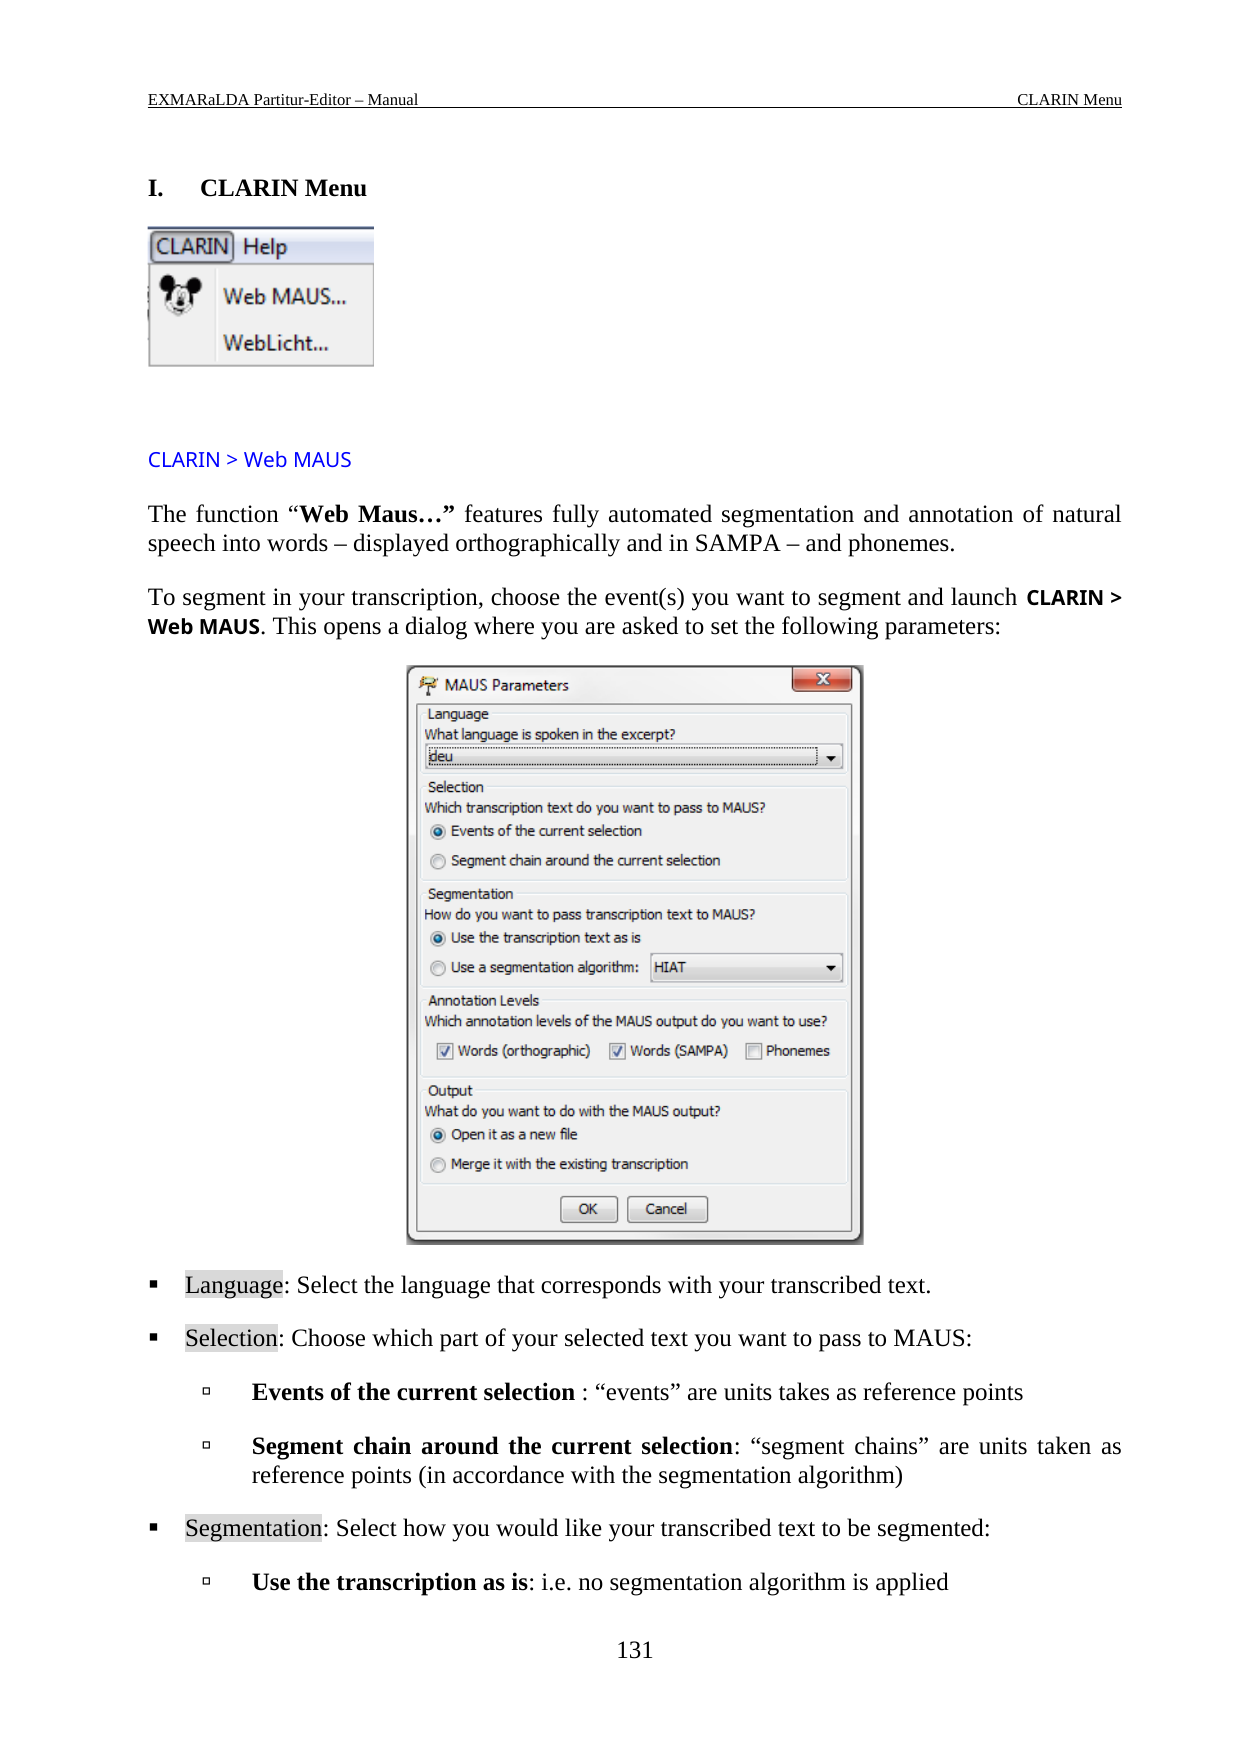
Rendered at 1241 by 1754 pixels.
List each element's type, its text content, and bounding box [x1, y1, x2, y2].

text The function “Web Maus…” features fully automated segmentation and annotation of natural speech into words – displayed orthographically and in SAMPA – and phonemes. [148, 499, 1122, 557]
text To segment in your transcription, choose the event(s) you want to segment and launch CLARIN > Web MAUS. This opens a dialog where you are asked to set the following parameters: [148, 582, 1122, 641]
subtitle CLARIN Menu [148, 173, 1122, 201]
text Events of the current selection : “events” are units takes as reference points [201, 1377, 1122, 1406]
text Use the transcription as is: i.e. no segmentation algorithm is applied [201, 1567, 1122, 1596]
subtitle CLARIN > Web MAUS [148, 446, 1122, 474]
picture [147, 226, 374, 367]
text Selection: Choose which part of your selected text you want to pass to MAUS: [148, 1323, 1122, 1352]
text Segmentation: Select how you would like your transcribed text to be segmented: [148, 1513, 1122, 1542]
picture [406, 665, 864, 1245]
text Language: Select the language that corresponds with your transcribed text. [283, 1270, 1122, 1298]
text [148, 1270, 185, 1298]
text Segment chain around the current selection: “segment chains” are units taken as reference points (in accordance with the segmentation algorithm) [201, 1431, 1122, 1488]
